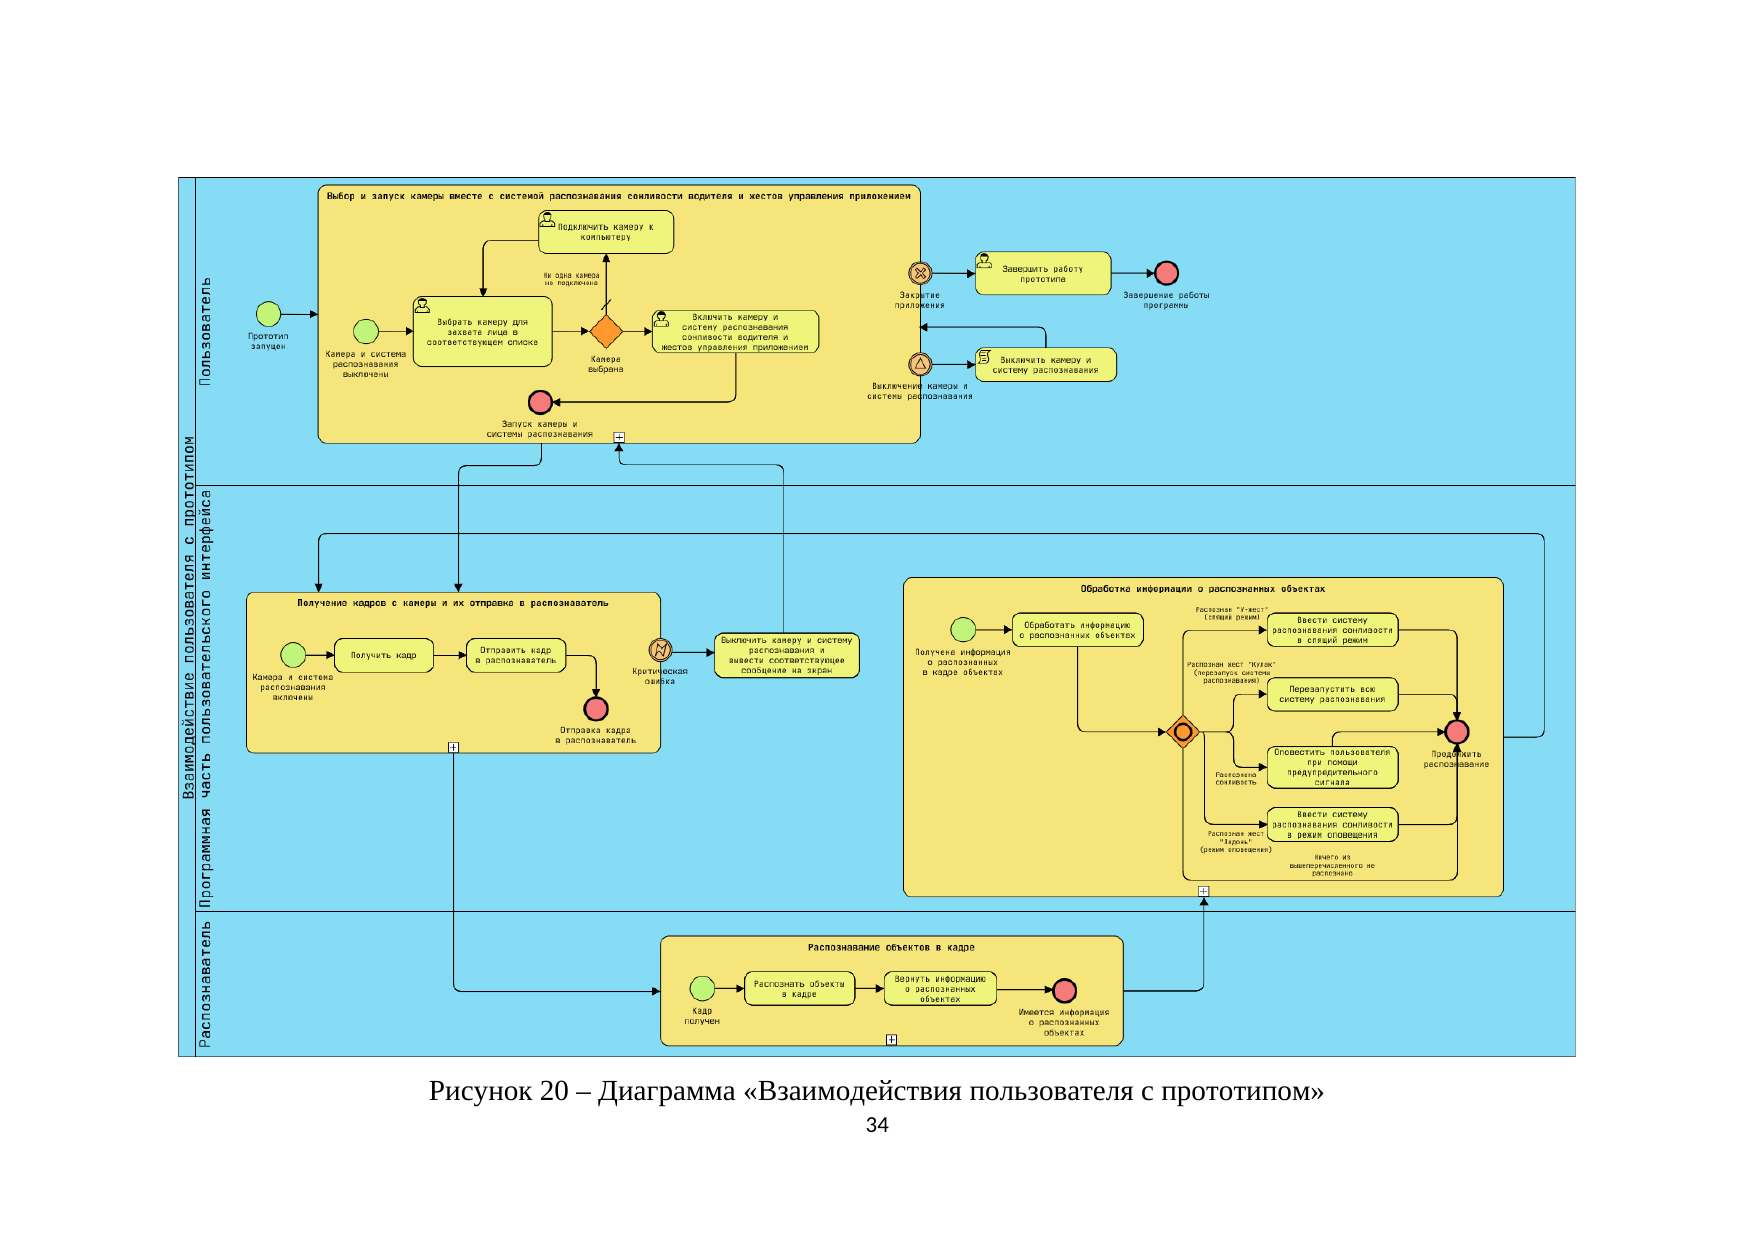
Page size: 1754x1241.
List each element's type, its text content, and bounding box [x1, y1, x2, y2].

picture [178, 177, 1576, 1057]
list Рисунок 20 – Диаграмма «Взаимодействия пользователя с прототипом» [118, 1073, 1636, 1107]
